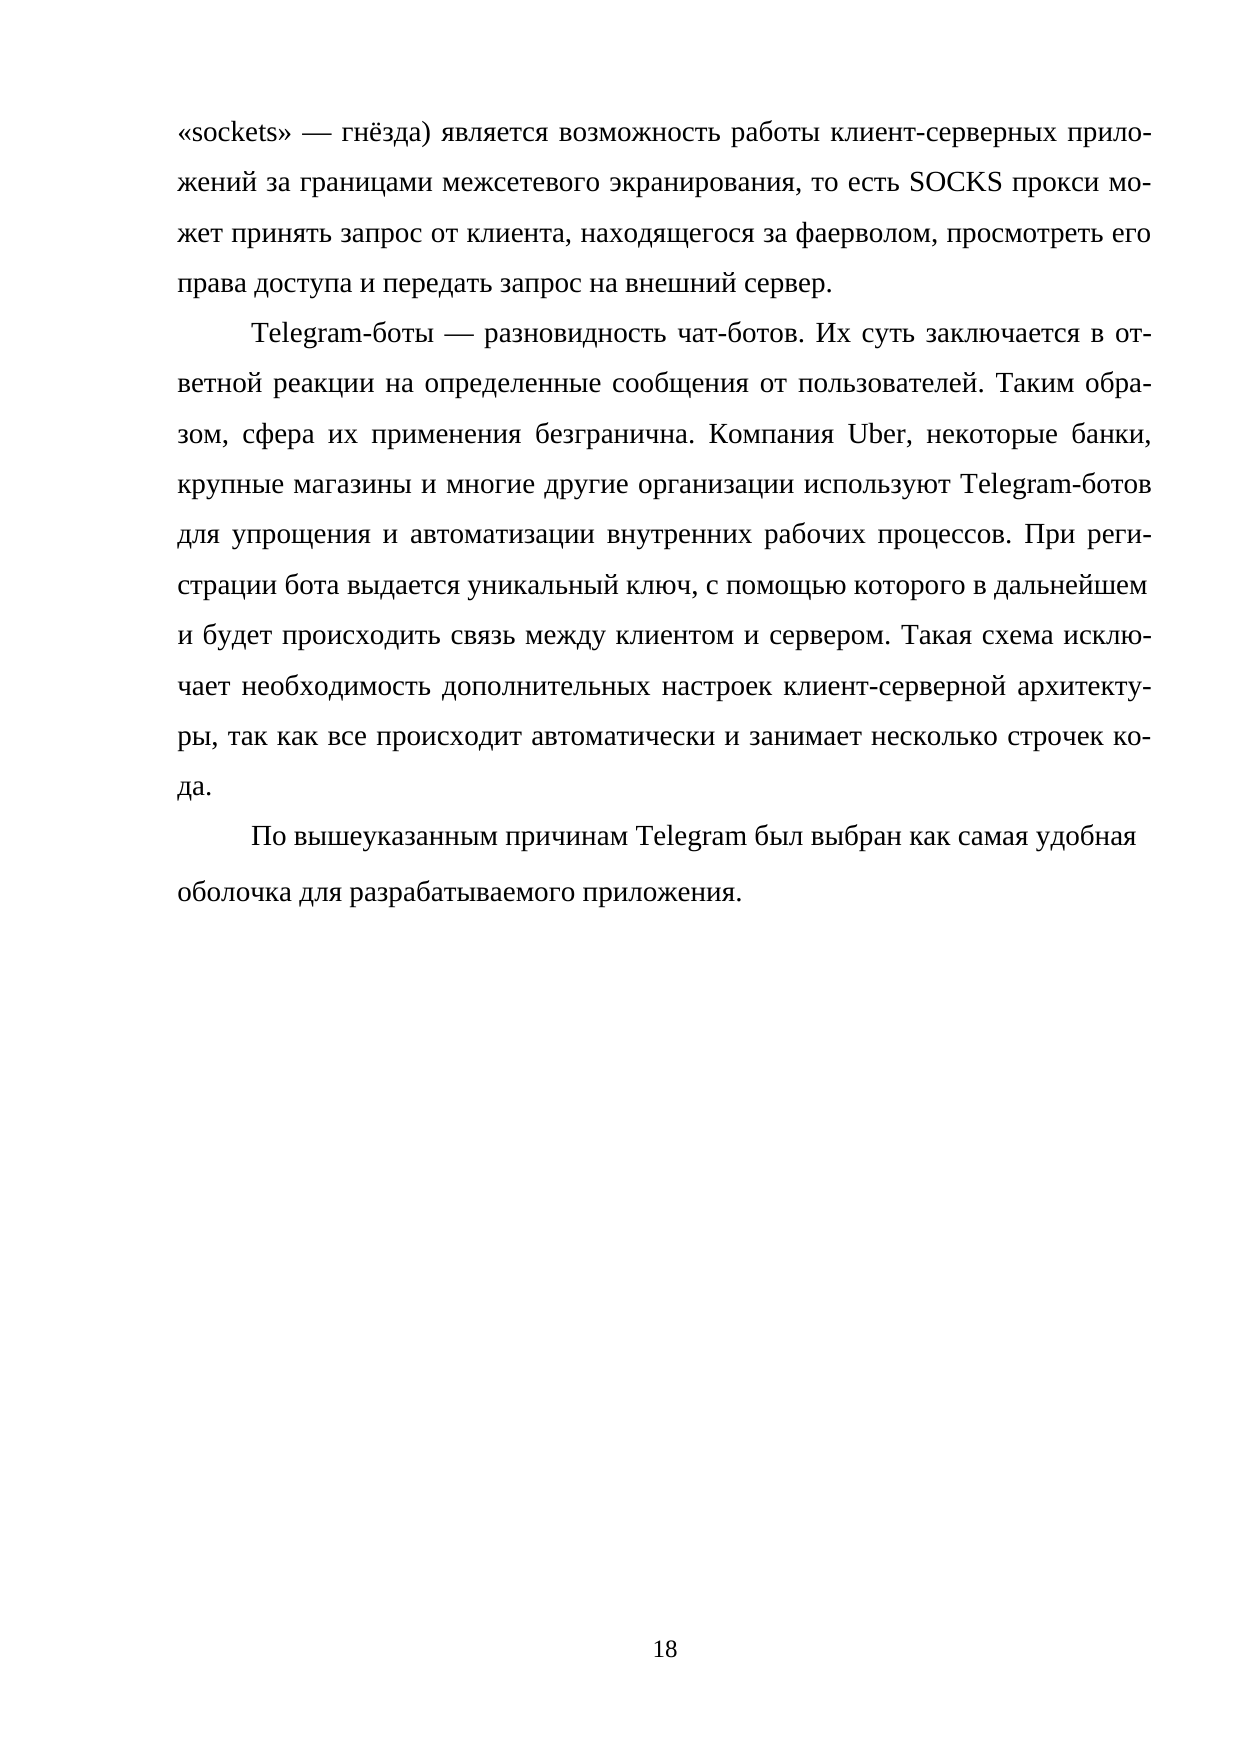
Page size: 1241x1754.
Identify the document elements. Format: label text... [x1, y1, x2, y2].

text По вышеуказанным причинам Telegram был выбран как самая удобная оболочка для разрабатываемого приложения. [177, 818, 1153, 908]
text 18 [150, 1634, 1180, 1663]
text «sockets» — гнёзда) является возможность работы клиент-серверных прило-жений за границами межсетевого экранирования, то есть SOCKS прокси мо-жет принять запрос от клиента, находящегося за фаерволом, просмотреть его права доступа и передать запрос на внешний сервер. [177, 114, 1153, 298]
text Telegram-боты — разновидность чат-ботов. Их суть заключается в от-ветной реакции на определенные сообщения от пользователей. Таким обра-зом, сфера их применения безгранична. Компания Uber, некоторые банки, крупные магазины и многие другие организации используют Telegram-ботов для упрощения и автоматизации внутренних рабочих процессов. При реги-страции бота выдается уникальный ключ, с помощью которого в дальнейшем [177, 315, 1153, 600]
list будет происходить связь между клиентом и сервером. Такая схема исклю-чает необходимость дополнительных настроек клиент-серверной архитекту-ры, так как все происходит автоматически и занимает несколько строчек ко-да. [177, 617, 1153, 802]
